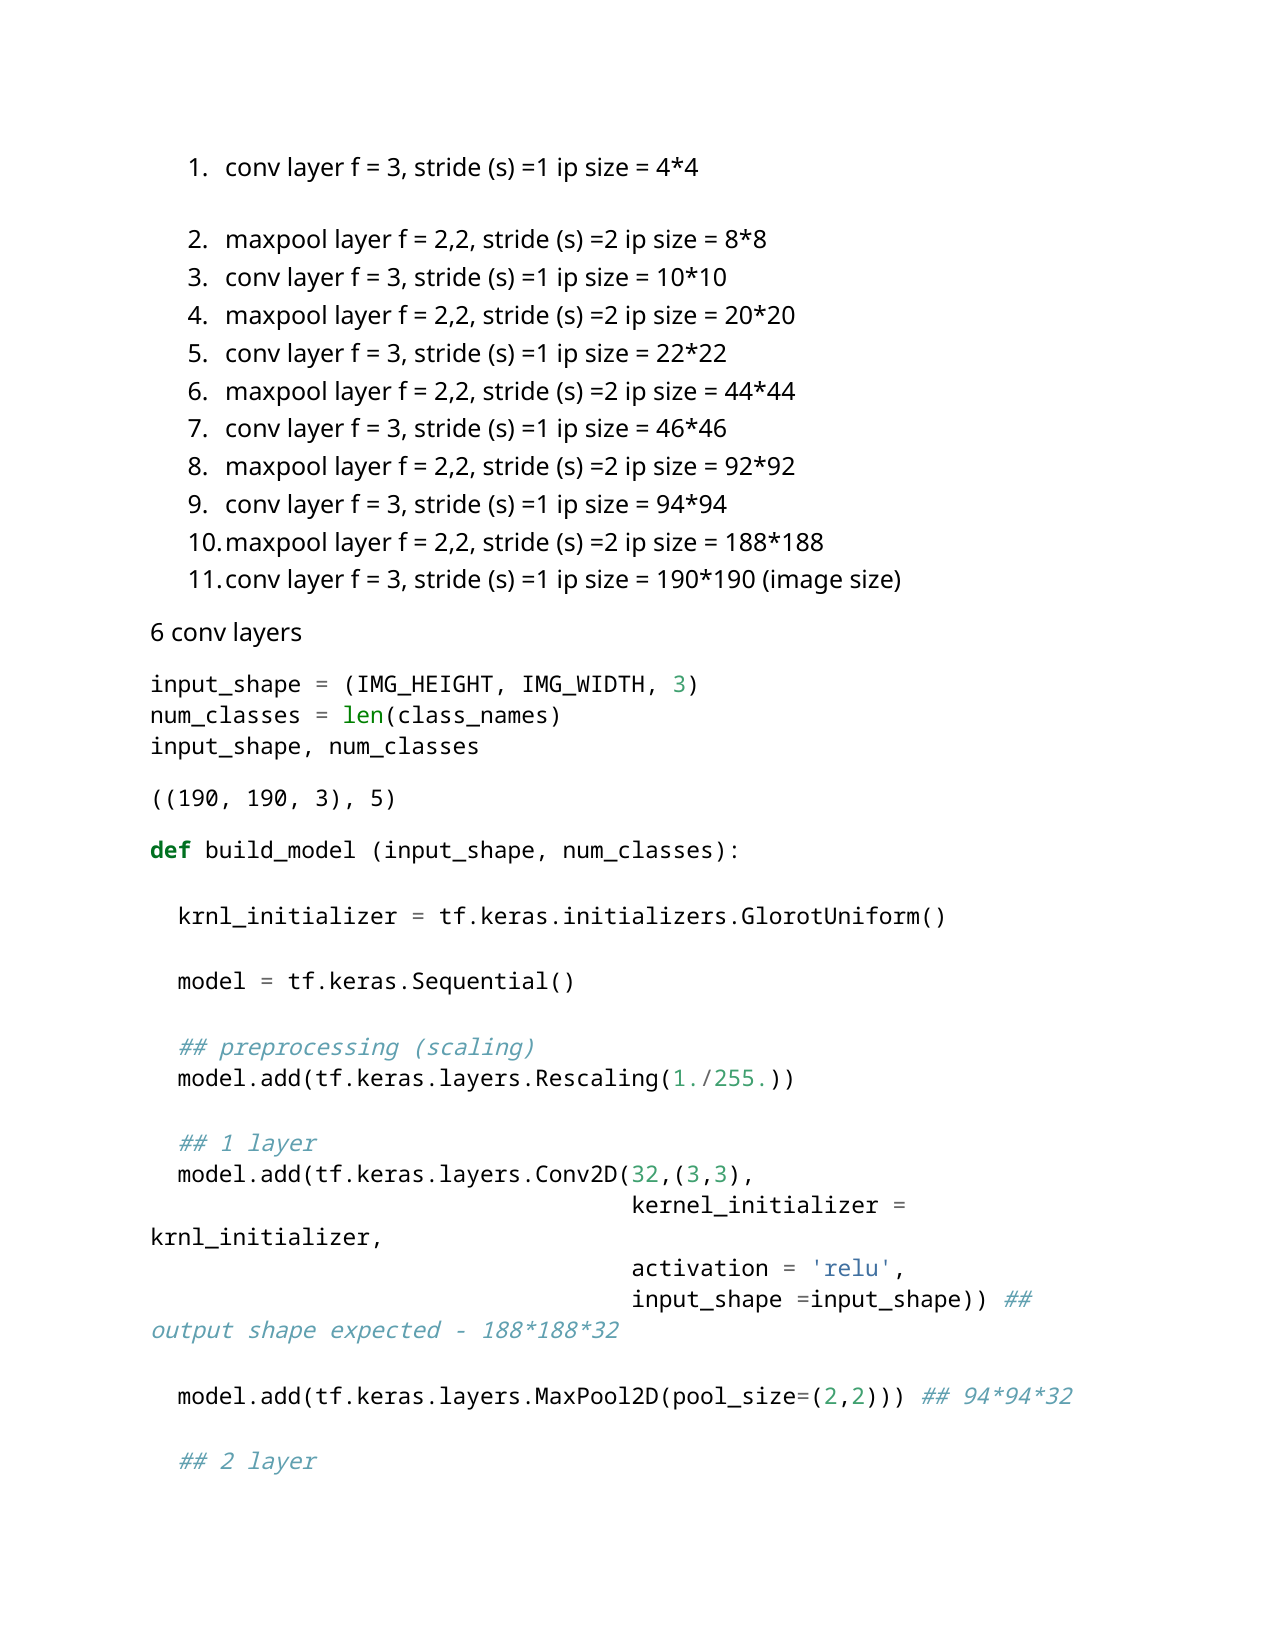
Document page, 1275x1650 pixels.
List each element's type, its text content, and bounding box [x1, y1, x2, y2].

list conv layer f = 3, stride (s) =1 ip size = 190*190 (image size) [187, 562, 1125, 596]
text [150, 834, 1125, 1476]
list conv layer f = 3, stride (s) =1 ip size = 4*4 [187, 150, 1125, 218]
list conv layer f = 3, stride (s) =1 ip size = 94*94 [187, 487, 1125, 521]
text ((190, 190, 3), 5) [150, 782, 1125, 814]
list maxpool layer f = 2,2, stride (s) =2 ip size = 188*188 [187, 524, 1125, 558]
list conv layer f = 3, stride (s) =1 ip size = 22*22 [187, 335, 1125, 369]
text input_shape = (IMG_HEIGHT, IMG_WIDTH, 3) num_classes = len(class_names) input_shape, num_classes [150, 668, 1125, 762]
list conv layer f = 3, stride (s) =1 ip size = 10*10 [187, 260, 1125, 294]
list maxpool layer f = 2,2, stride (s) =2 ip size = 8*8 [187, 222, 1125, 256]
list maxpool layer f = 2,2, stride (s) =2 ip size = 92*92 [187, 449, 1125, 483]
list maxpool layer f = 2,2, stride (s) =2 ip size = 20*20 [187, 297, 1125, 332]
list conv layer f = 3, stride (s) =1 ip size = 46*46 [187, 411, 1125, 445]
text 6 conv layers [150, 615, 1125, 649]
list maxpool layer f = 2,2, stride (s) =2 ip size = 44*44 [187, 373, 1125, 407]
